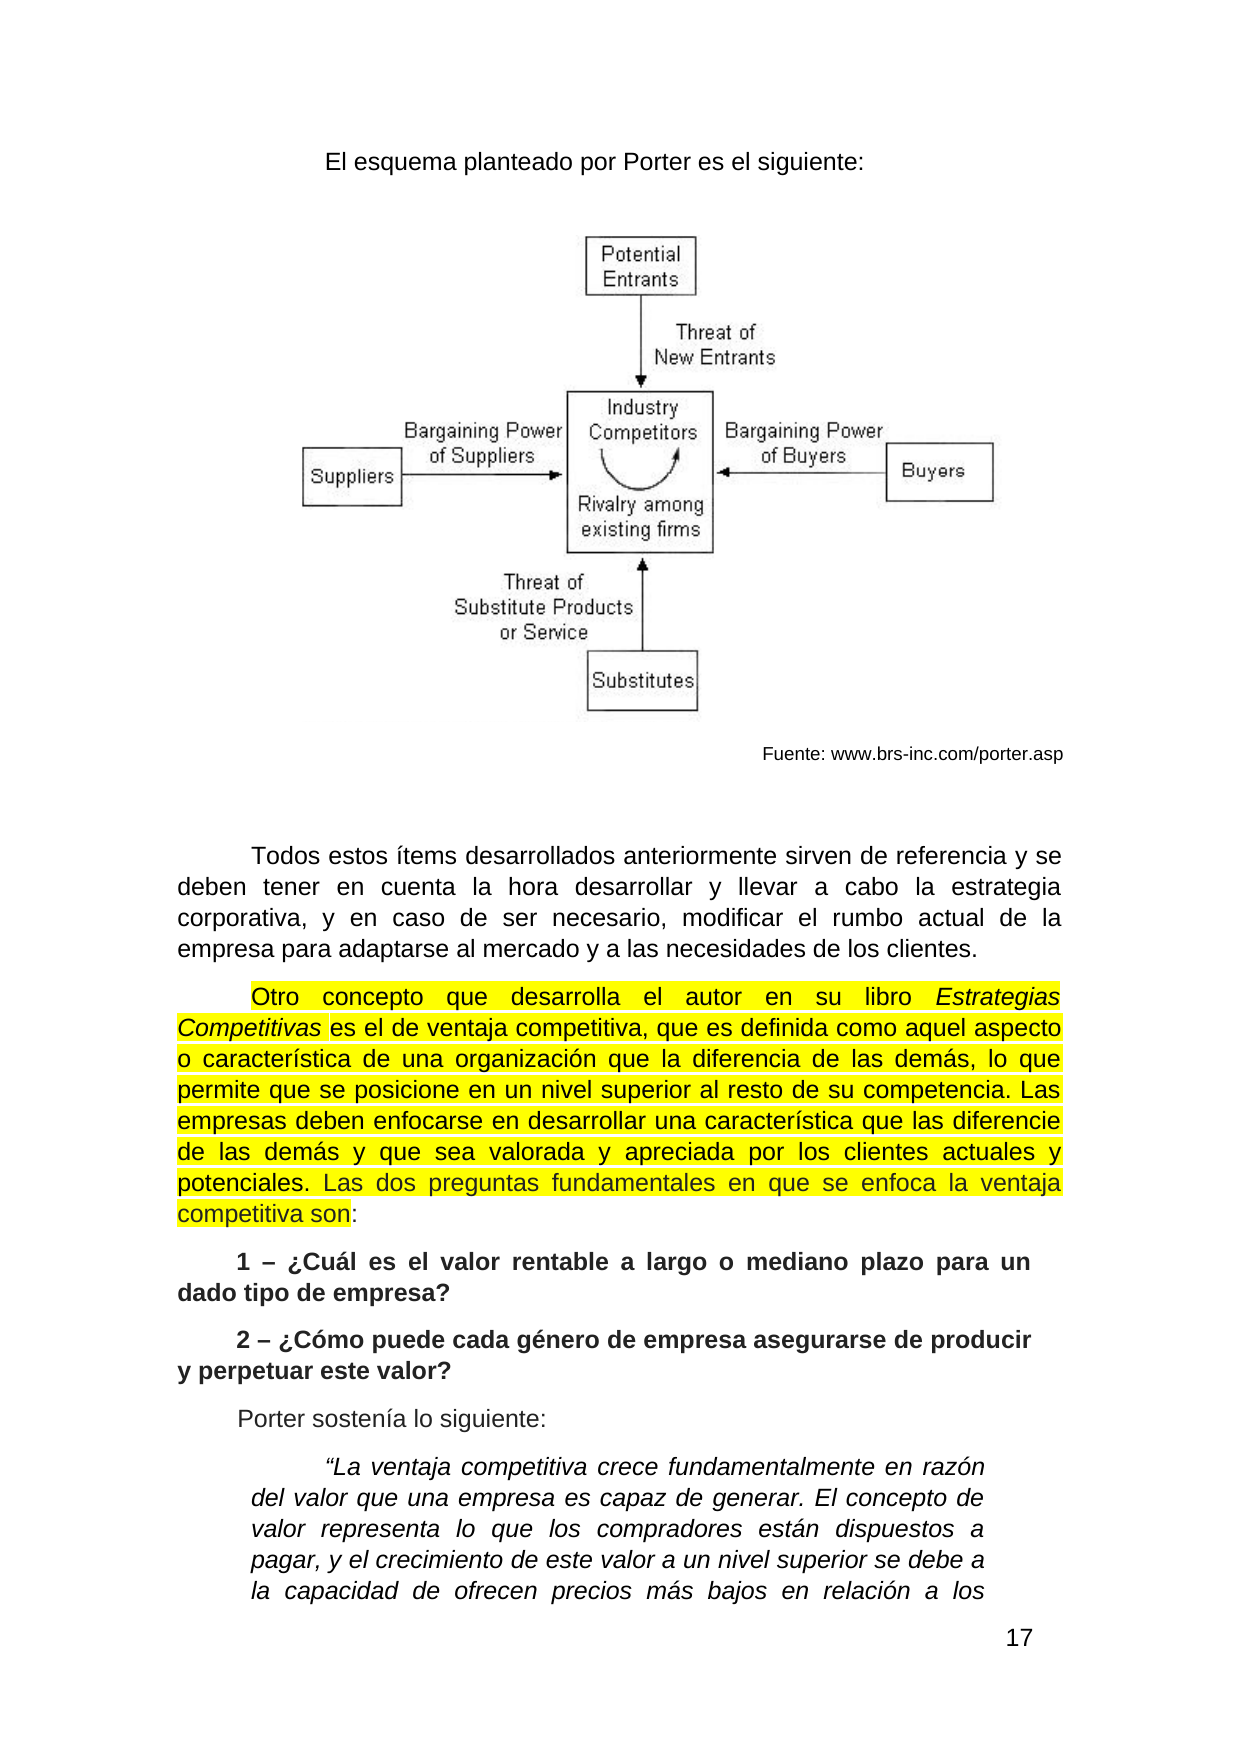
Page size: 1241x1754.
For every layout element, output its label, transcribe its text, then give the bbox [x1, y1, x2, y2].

text El esquema planteado por Porter es el siguiente: [237, 147, 1063, 176]
text Porter sostenía lo siguiente: [237, 1404, 1033, 1433]
text 2 – ¿Cómo puede cada género de empresa asegurarse de producir y perpetuar este valor? [177, 1325, 1033, 1385]
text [251, 1452, 988, 1604]
text Otro concepto que desarrolla el autor en su libro Estrategias Competitivas es el de ventaja competitiva, que es definida como aquel aspecto o característica de una organización que la diferencia de las demás, lo que permite que se posicione en un nivel superior al resto de su competencia. Las empresas deben enfocarse en desarrollar una característica que las diferencie de las demás y que sea valorada y apreciada por los clientes actuales y potenciales. Las dos preguntas fundamentales en que se enfoca la ventaja competitiva son: [177, 981, 1063, 1044]
text 1 – ¿Cuál es el valor rentable a largo o mediano plazo para un dado tipo de empresa? [177, 1246, 1033, 1306]
picture [301, 235, 1005, 722]
text Todos estos ítems desarrollados anteriormente sirven de referencia y se deben tener en cuenta la hora desarrollar y llevar a cabo la estrategia corporativa, y en caso de ser necesario, modificar el rumbo actual de la empresa para adaptarse al mercado y a las necesidades de los clientes. [177, 841, 1063, 962]
